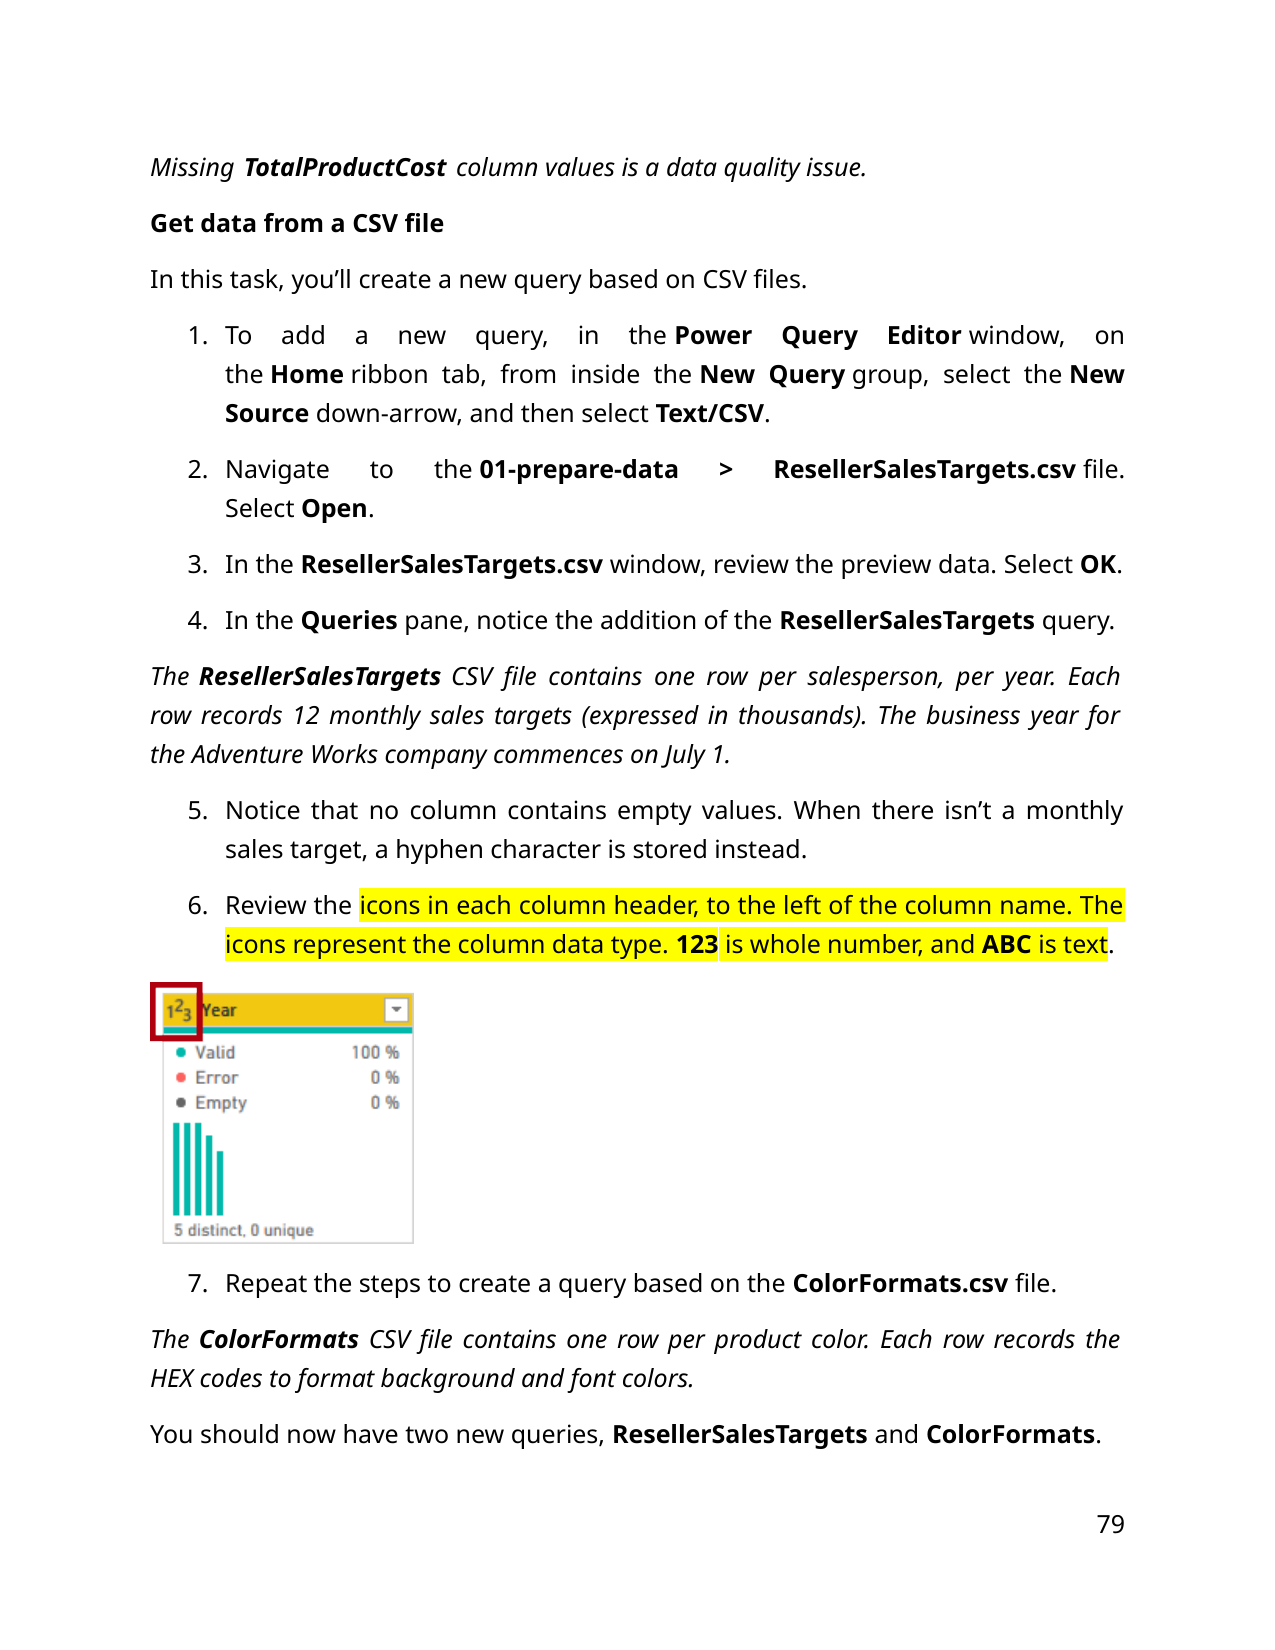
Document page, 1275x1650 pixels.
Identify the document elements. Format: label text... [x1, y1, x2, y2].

list Review the icons in each column header, to the left of the column name. The icons represent the column data type. 123 is whole number, and ABC is text. [187, 887, 1125, 961]
list Navigate to the 01-prepare-data > ResellerSalesTargets.csv file. Select Open. [187, 452, 1125, 525]
list In the ResellerSalesTargets.csv window, review the preview data. Select OK. [187, 547, 1125, 581]
text Missing TotalProductCost column values is a data quality issue. [150, 150, 1125, 184]
list In the Queries pane, notice the addition of the ResellerSalesTargets query. [187, 602, 1125, 637]
text Get data from a CSV file [150, 206, 1125, 240]
text You should now have two new queries, ResellerSalesTargets and ColorFormats. [150, 1416, 1125, 1450]
text The ResellerSalesTargets CSV file contains one row per salesperson, per year. Each row records 12 monthly sales targets (expressed in thousands). The business year for the Adventure Works company commences on July 1. [150, 658, 1125, 771]
text In this task, you’ll create a new query based on CSV files. [150, 262, 1125, 296]
picture [150, 982, 414, 1244]
list To add a new query, in the Power Query Editor window, on the Home ribbon tab, from inside the New Query group, select the New Source down-arrow, and then select Text/CSV. [187, 317, 1125, 430]
text The ColorFormats CSV file contains one row per product color. Each row records the HEX codes to format background and font colors. [150, 1321, 1125, 1394]
list Notice that no column contains empty values. When there isn’t a monthly sales target, a hyphen character is stored instead. [187, 792, 1125, 866]
list Repeat the steps to create a query based on the ColorFormats.csv file. [187, 1266, 1125, 1299]
